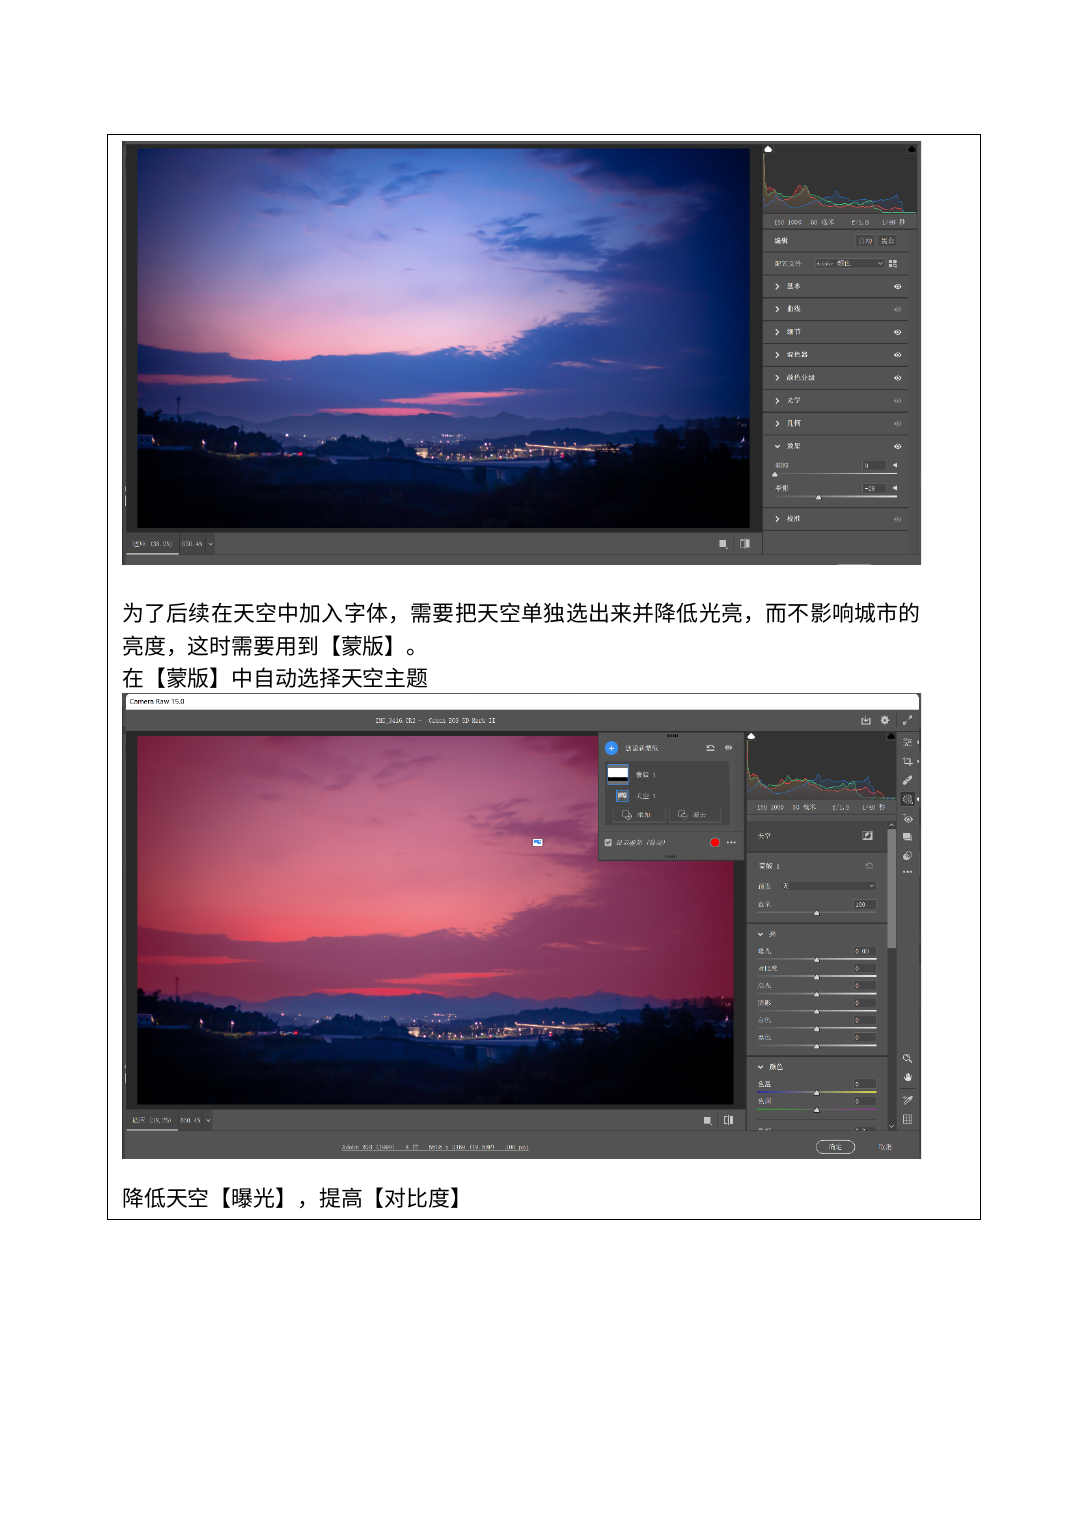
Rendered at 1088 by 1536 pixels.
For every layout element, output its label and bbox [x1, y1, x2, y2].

table_cell [108, 135, 980, 1219]
picture [122, 693, 922, 1159]
picture [122, 141, 922, 565]
